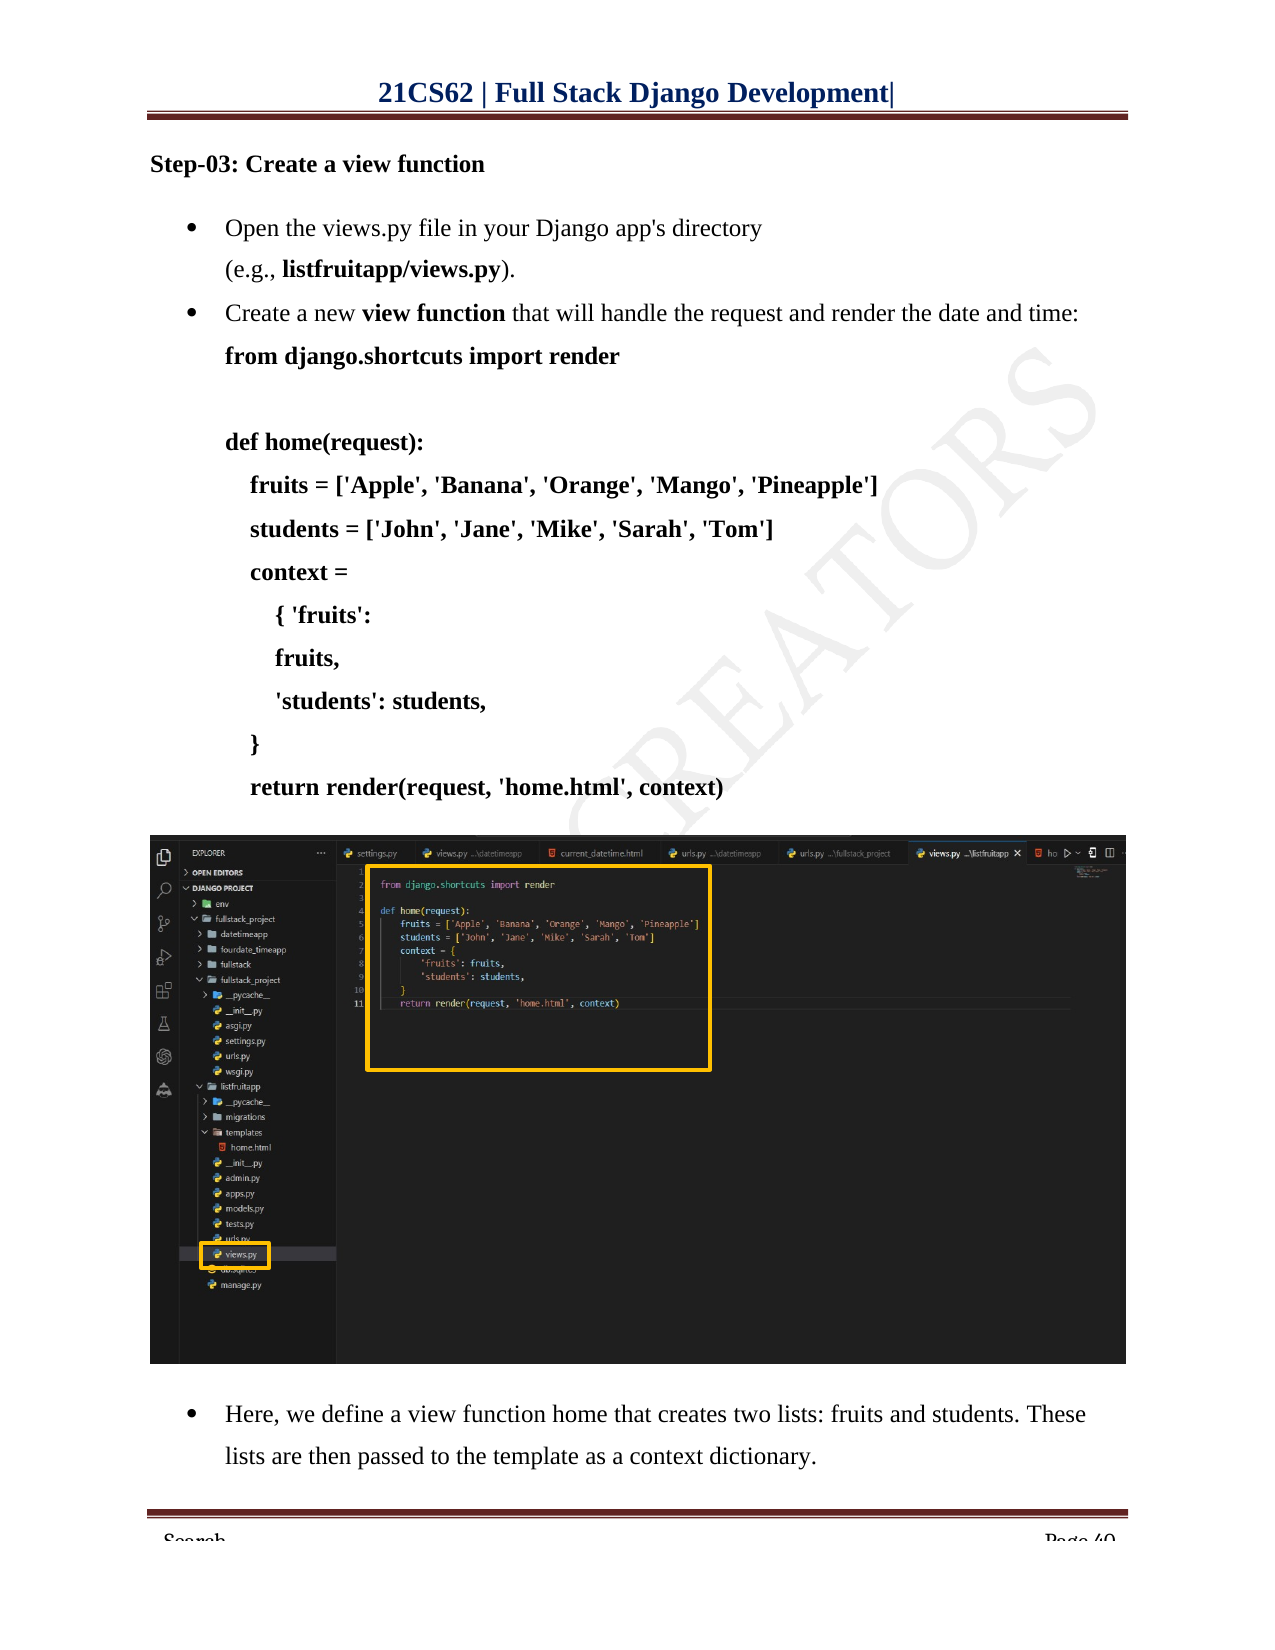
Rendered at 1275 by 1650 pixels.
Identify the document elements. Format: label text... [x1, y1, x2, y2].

text Step-03: Create a view function [150, 149, 1179, 177]
list Open the views.py file in your Django app's directory (e.g., listfruitapp/views.py). [187, 213, 762, 283]
list Here, we define a view function home that creates two lists: fruits and students. These lists are then passed to the template as a context dictionary. [187, 1399, 1086, 1470]
text return render(request, 'home.html', context) [250, 772, 1179, 801]
picture [150, 347, 1126, 1364]
text def home(request): [225, 427, 1179, 456]
text } [250, 729, 1179, 758]
text context = { 'fruits': fruits, [250, 557, 427, 672]
list Create a new view function that will handle the request and render the date and time: [187, 298, 1179, 327]
text from django.shortcuts import render [225, 341, 1179, 370]
text 'students': students, [275, 686, 1179, 715]
text fruits = ['Apple', 'Banana', 'Orange', 'Mango', 'Pineapple'] students = ['John', 'Jane', 'Mike', 'Sarah', 'Tom'] [250, 470, 922, 542]
